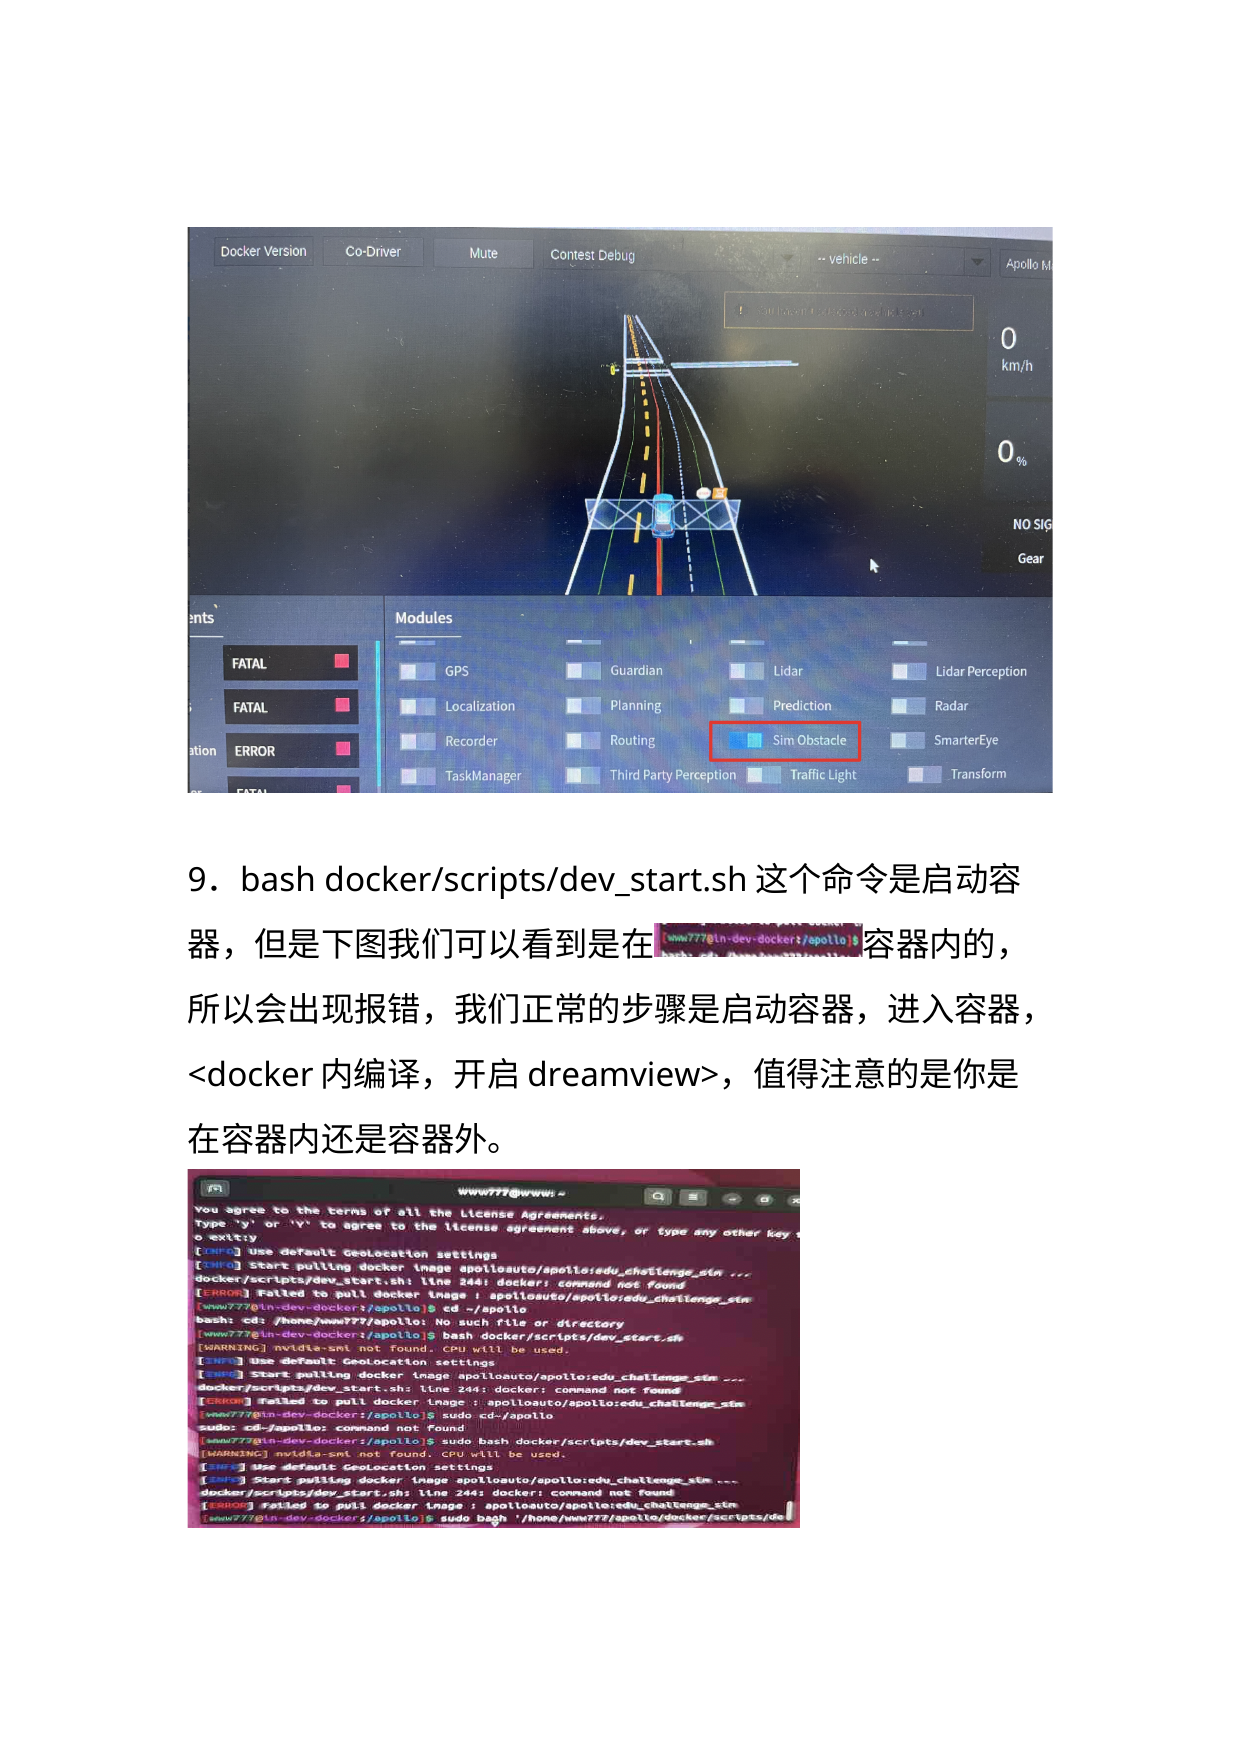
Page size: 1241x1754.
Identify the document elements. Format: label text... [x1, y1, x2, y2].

text 9．bash docker/scripts/dev_start.sh这个命令是启动容器，但是下图我们可以看到是在容器内的，所以会出现报错，我们正常的步骤是启动容器，进入容器，<docker内编译，开启dreamview>，值得注意的是你是在容器内还是容器外。 [187, 844, 1053, 1169]
picture [654, 923, 863, 957]
picture [187, 1169, 800, 1528]
picture [187, 227, 1053, 793]
